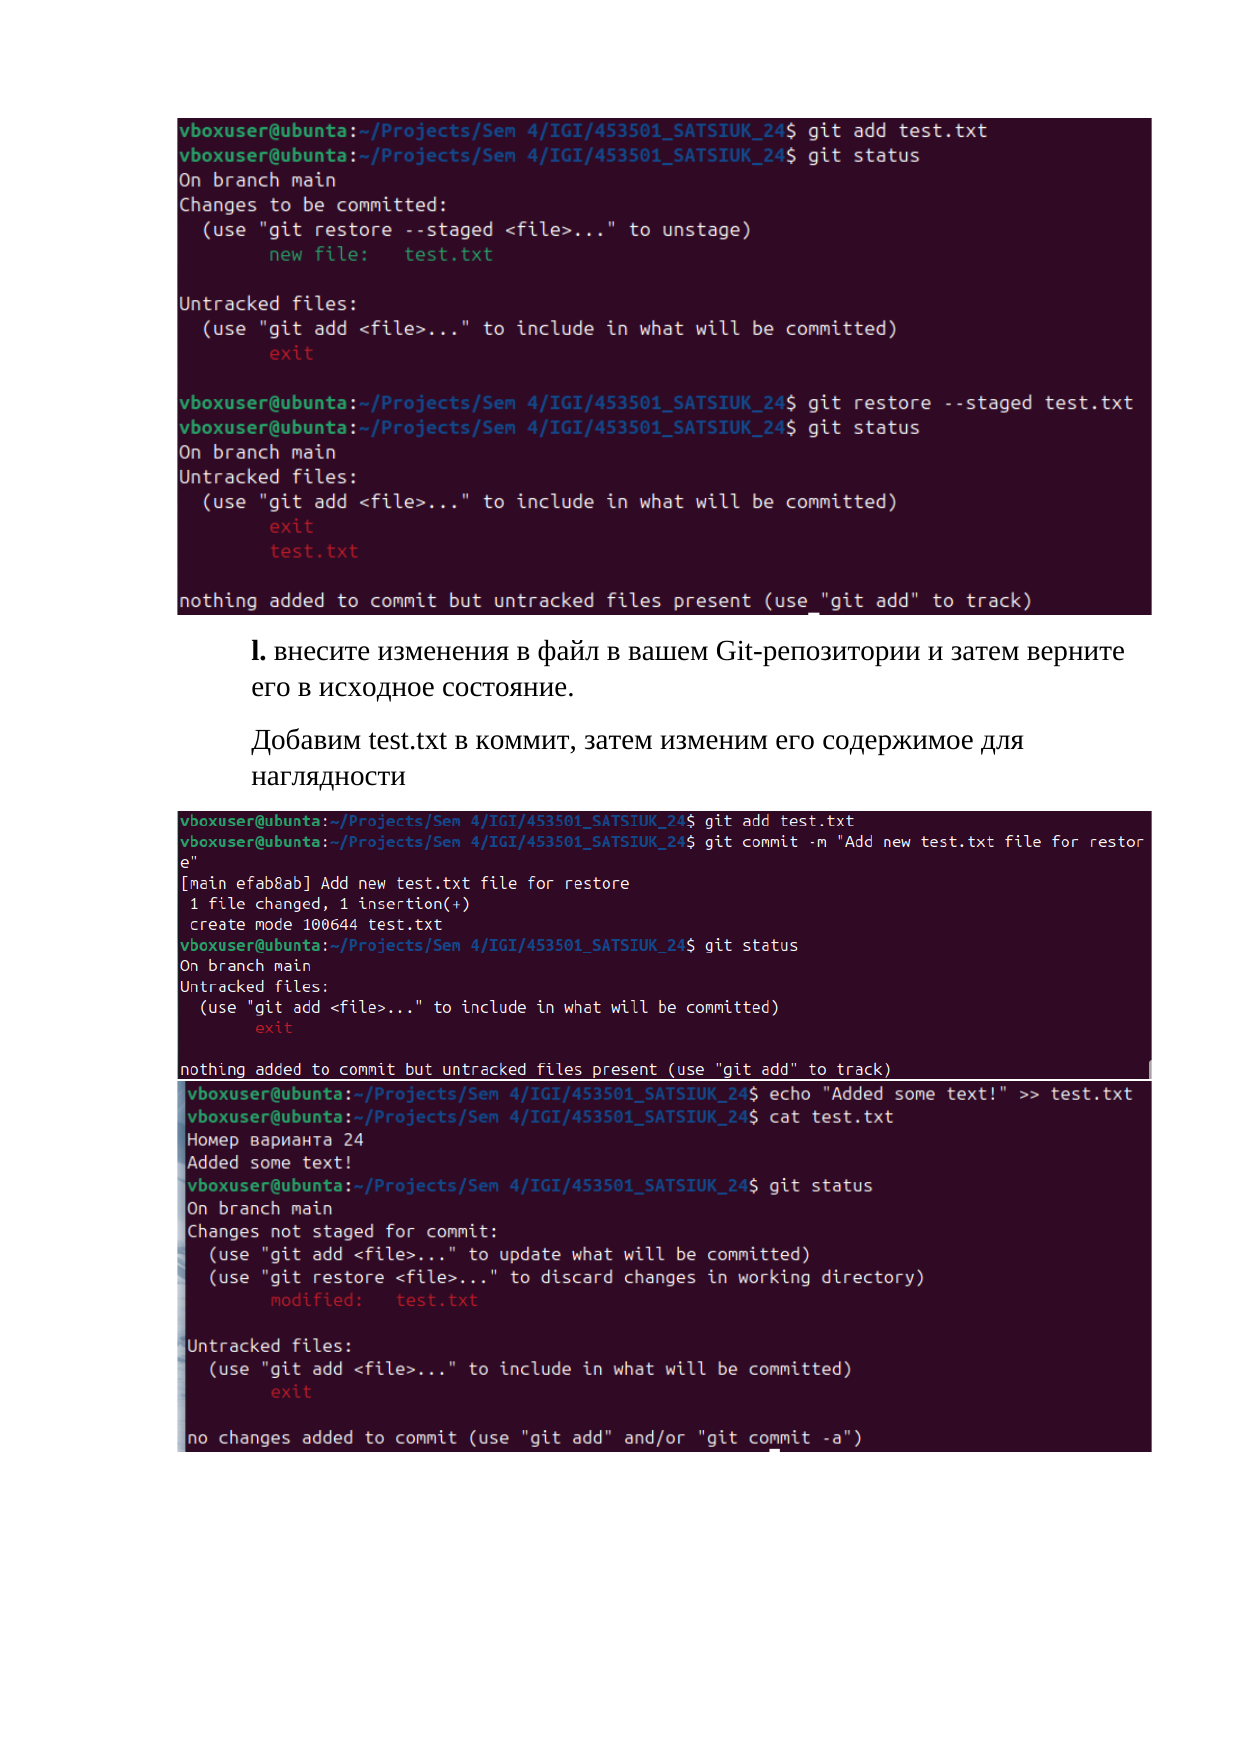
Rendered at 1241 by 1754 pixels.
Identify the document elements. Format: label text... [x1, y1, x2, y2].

text l. внесите изменения в файл в вашем Git-репозитории и затем верните его в исходное состояние. [251, 633, 1152, 703]
picture [177, 811, 1152, 1079]
text Добавим test.txt в коммит, затем изменим его содержимое для наглядности [251, 722, 1152, 792]
picture [177, 1081, 1152, 1452]
picture [177, 118, 1152, 615]
